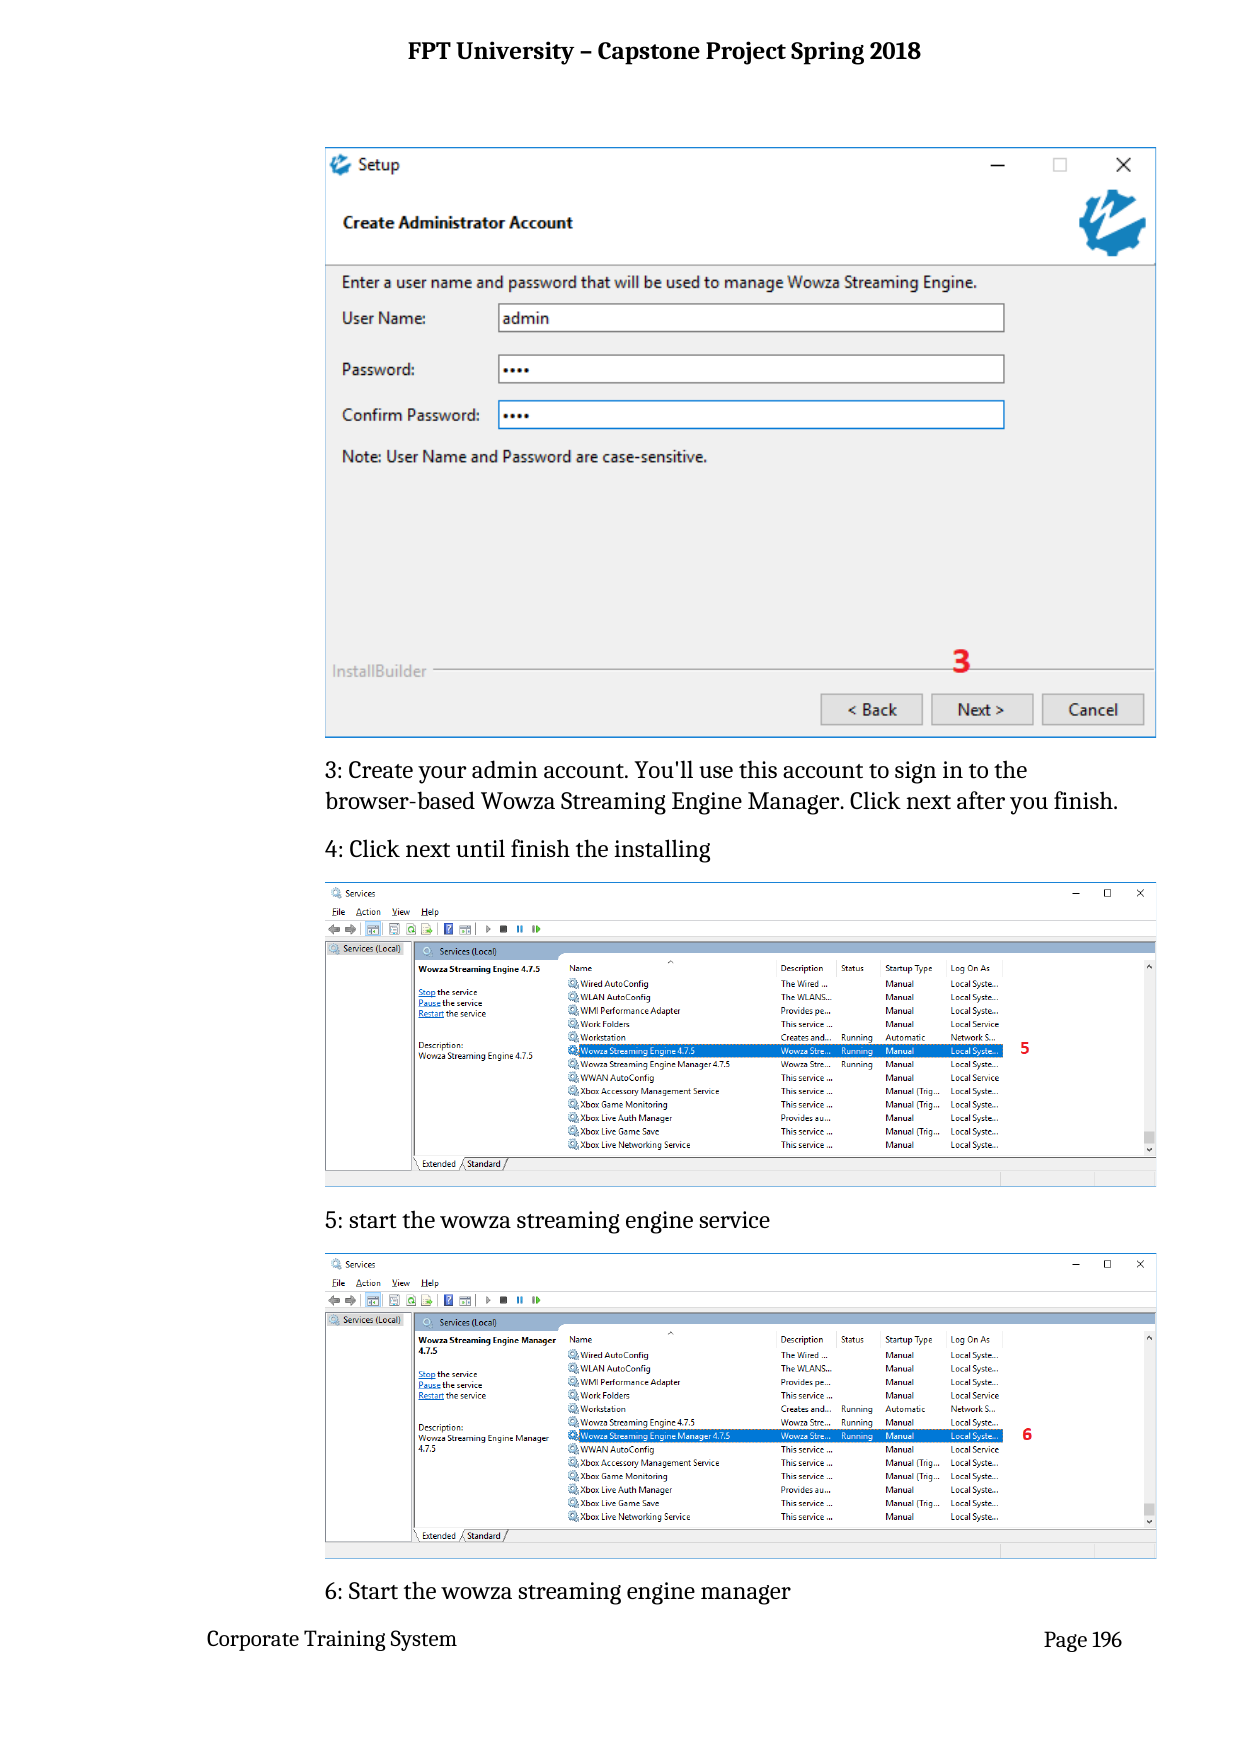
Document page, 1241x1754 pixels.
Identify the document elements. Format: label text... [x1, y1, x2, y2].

text 3: Create your admin account. You'll use this account to sign in to the browser-based Wowza Streaming Engine Manager. Click next after you finish. [325, 756, 1122, 816]
text 5: start the wowza streaming engine service [325, 1206, 1122, 1235]
picture [325, 147, 1157, 738]
picture [325, 882, 1157, 1187]
text 4: Click next until finish the installing [325, 835, 1122, 864]
picture [325, 1253, 1157, 1559]
text 6: Start the wowza streaming engine manager [325, 1577, 1122, 1606]
